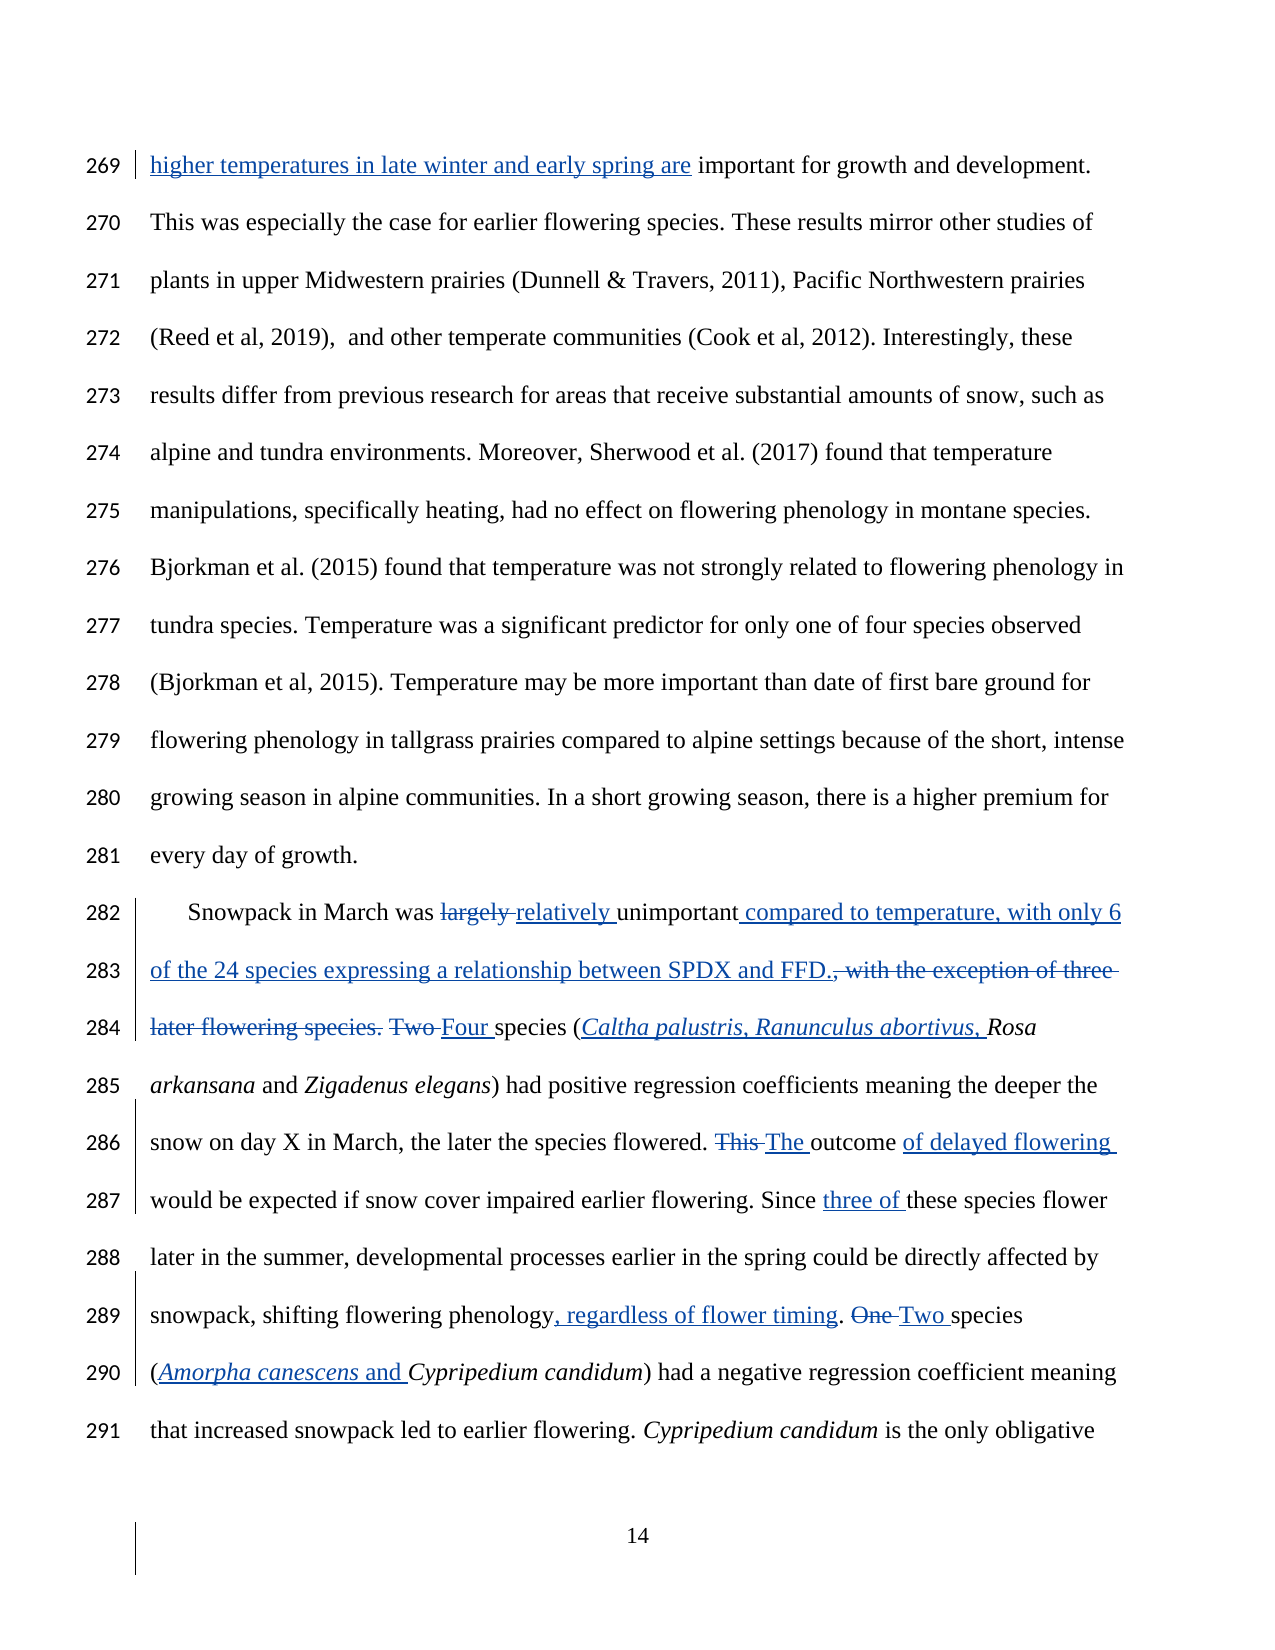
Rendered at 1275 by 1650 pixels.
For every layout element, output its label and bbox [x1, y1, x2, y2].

text [150, 897, 1125, 1444]
text [150, 150, 1125, 869]
